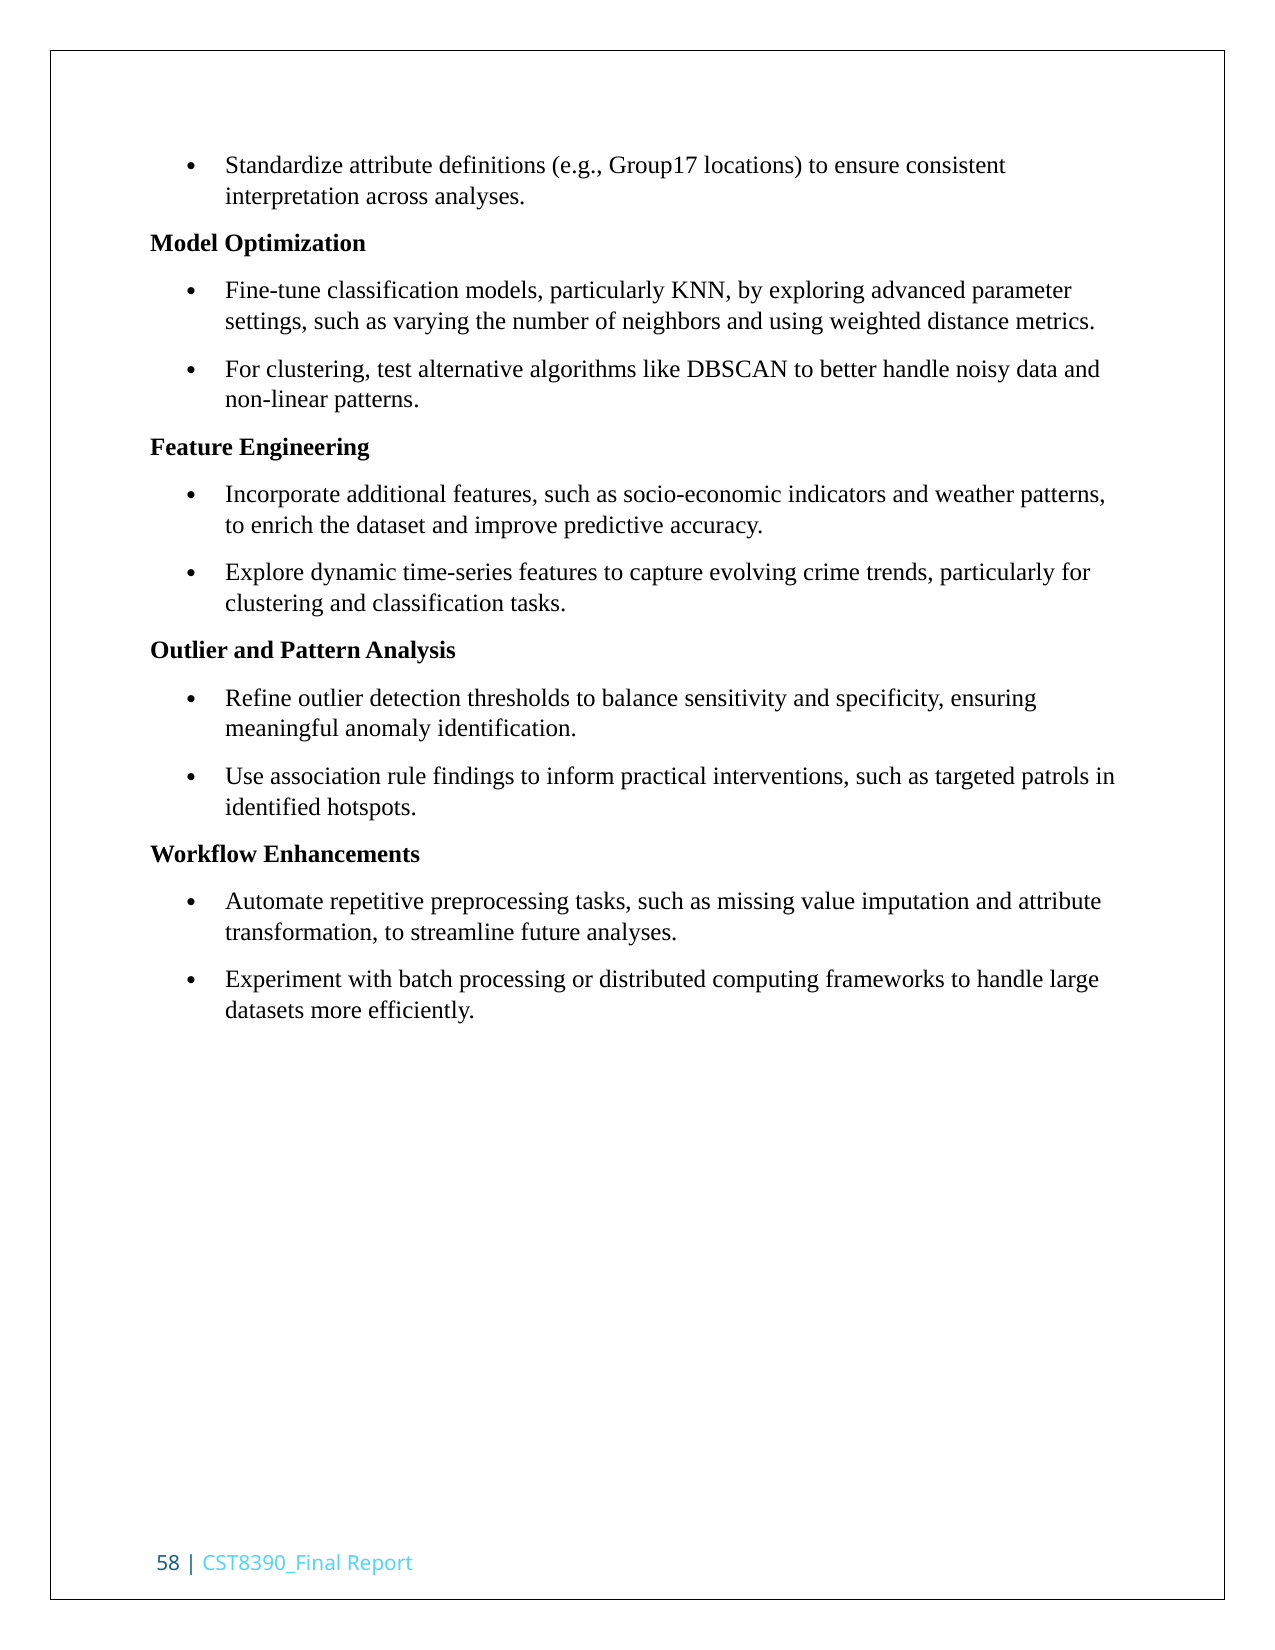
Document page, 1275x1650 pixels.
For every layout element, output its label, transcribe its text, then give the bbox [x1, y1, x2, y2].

list Incorporate additional features, such as socio-economic indicators and weather patterns, to enrich the dataset and improve predictive accuracy. [187, 479, 1125, 539]
list Experiment with batch processing or distributed computing frameworks to handle large datasets more efficiently. [187, 964, 1125, 1024]
list For clustering, test alternative algorithms like DBSCAN to better handle noisy data and non-linear patterns. [187, 354, 1125, 413]
list Use association rule findings to inform practical interventions, such as targeted patrols in identified hotspots. [187, 761, 1125, 820]
list Refine outlier detection thresholds to balance sensitivity and specificity, ensuring meaningful anomaly identification. [187, 683, 1125, 742]
list Explore dynamic time-series features to capture evolving crime trends, particularly for clustering and classification tasks. [187, 557, 1125, 617]
text Workflow Enhancements [150, 839, 1125, 868]
list Fine-tune classification models, particularly KNN, by exploring advanced parameter settings, such as varying the number of neighbors and using weighted distance metrics. [187, 276, 1125, 335]
text Feature Engineering [150, 432, 1125, 461]
list Automate repetitive preprocessing tasks, such as missing value imputation and attribute transformation, to streamline future analyses. [187, 886, 1125, 946]
text Outlier and Pattern Analysis [150, 635, 1125, 664]
list Standardize attribute definitions (e.g., Group17 locations) to ensure consistent interpretation across analyses. [187, 150, 1125, 209]
text Model Optimization [150, 228, 1125, 257]
